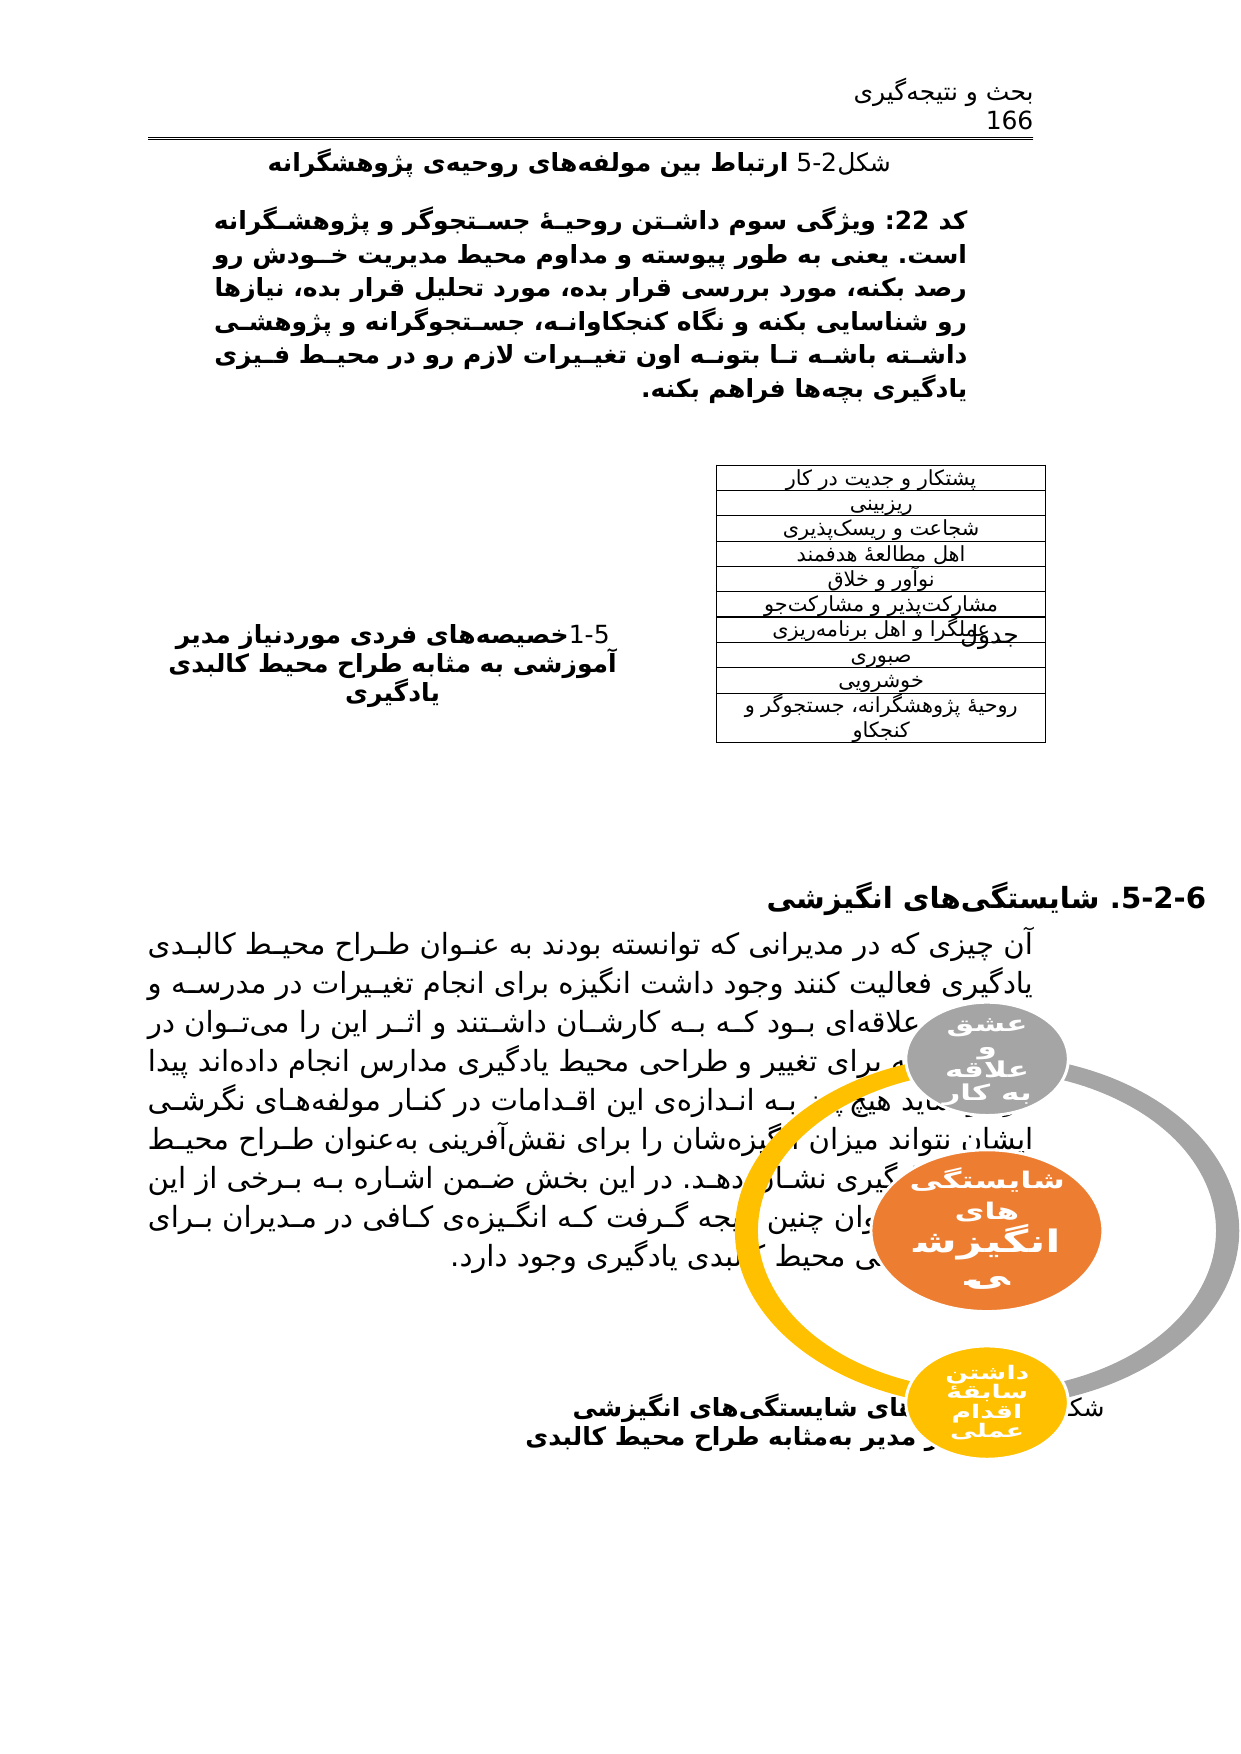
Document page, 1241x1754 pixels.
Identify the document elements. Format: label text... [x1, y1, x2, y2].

table_cell مشارکت‌پذیر و مشارکت‌جو [717, 592, 1045, 616]
text موردنیاز مدیر به‌مثابه طراح محیط کالبدی [148, 1422, 930, 1451]
table_cell نوآور و خلاق [717, 567, 1045, 591]
text شایستگی‌های انگیزشی [148, 881, 1099, 915]
table_cell اهل مطالعۀ هدفمند [717, 542, 1045, 566]
table_cell عملگرا و اهل برنامه‌ریزی [717, 618, 1045, 642]
text ارتباط بین مولفه‌های روحیه‌ی پژوهشگرانه [148, 148, 963, 177]
text کد 22: ویژگی سوم داشتن روحیۀ جستجوگر و پژوهشگرانه است. یعنی به طور پیوسته و مداوم محیط مدیریت خودش رو رصد بکنه، مورد بررسی قرار بده، مورد تحلیل قرار بده، نیازها رو شناسایی بکنه و نگاه کنجکاوانه، جستجوگرانه و پژوهشی داشته باشه تا بتونه اون تغییرات لازم رو در محیط فیزی یادگیری بچه‌ها فراهم بکنه. [214, 206, 967, 403]
text شاخص‌های شایستگی‌های انگیزشی [148, 1393, 908, 1422]
table_cell ریزبینی [717, 491, 1045, 515]
text آن چیزی که در مدیرانی که توانسته بودند به عنوان طراح محیط کالبدی یادگیری فعالیت کنند وجود داشت انگیزه برای انجام تغییرات در مدرسه و عشق و علاقه‌ای بود که به کارشان داشتند و اثر این را می‌توان در اقداماتی که برای تغییر و طراحی محیط یادگیری مدارس انجام داده‌اند پیدا کرد و شاید هیچ‌چیز به اندازه‌ی این اقدامات در کنار مولفه‌های نگرشی ایشان نتواند میزان انگیزه‌شان را برای نقش‌آفرینی به‌عنوان طراح محیط کالبدی یادگیری نشان دهد. در این بخش ضمن اشاره به برخی از این اقدامات می‌توان چنین نتیجه گرفت که انگیزه‌ی کافی در مدیران برای تغییر و طراحی محیط کالبدی یادگیری وجود دارد. [148, 928, 1033, 1273]
table_cell صبوری [717, 643, 1045, 667]
table_cell روحیۀ پژوهشگرانه، جستجوگر و کنجکاو [717, 694, 1045, 742]
text خصیصه‌های فردی موردنیاز مدیر آموزشی به مثابه طراح محیط کالبدی یادگیری [148, 620, 716, 707]
table_header پشتکار و جدیت در کار [717, 466, 1045, 490]
table_cell خوشرویی [717, 668, 1045, 692]
table_cell شجاعت و ریسک‌پذیری [717, 516, 1045, 541]
